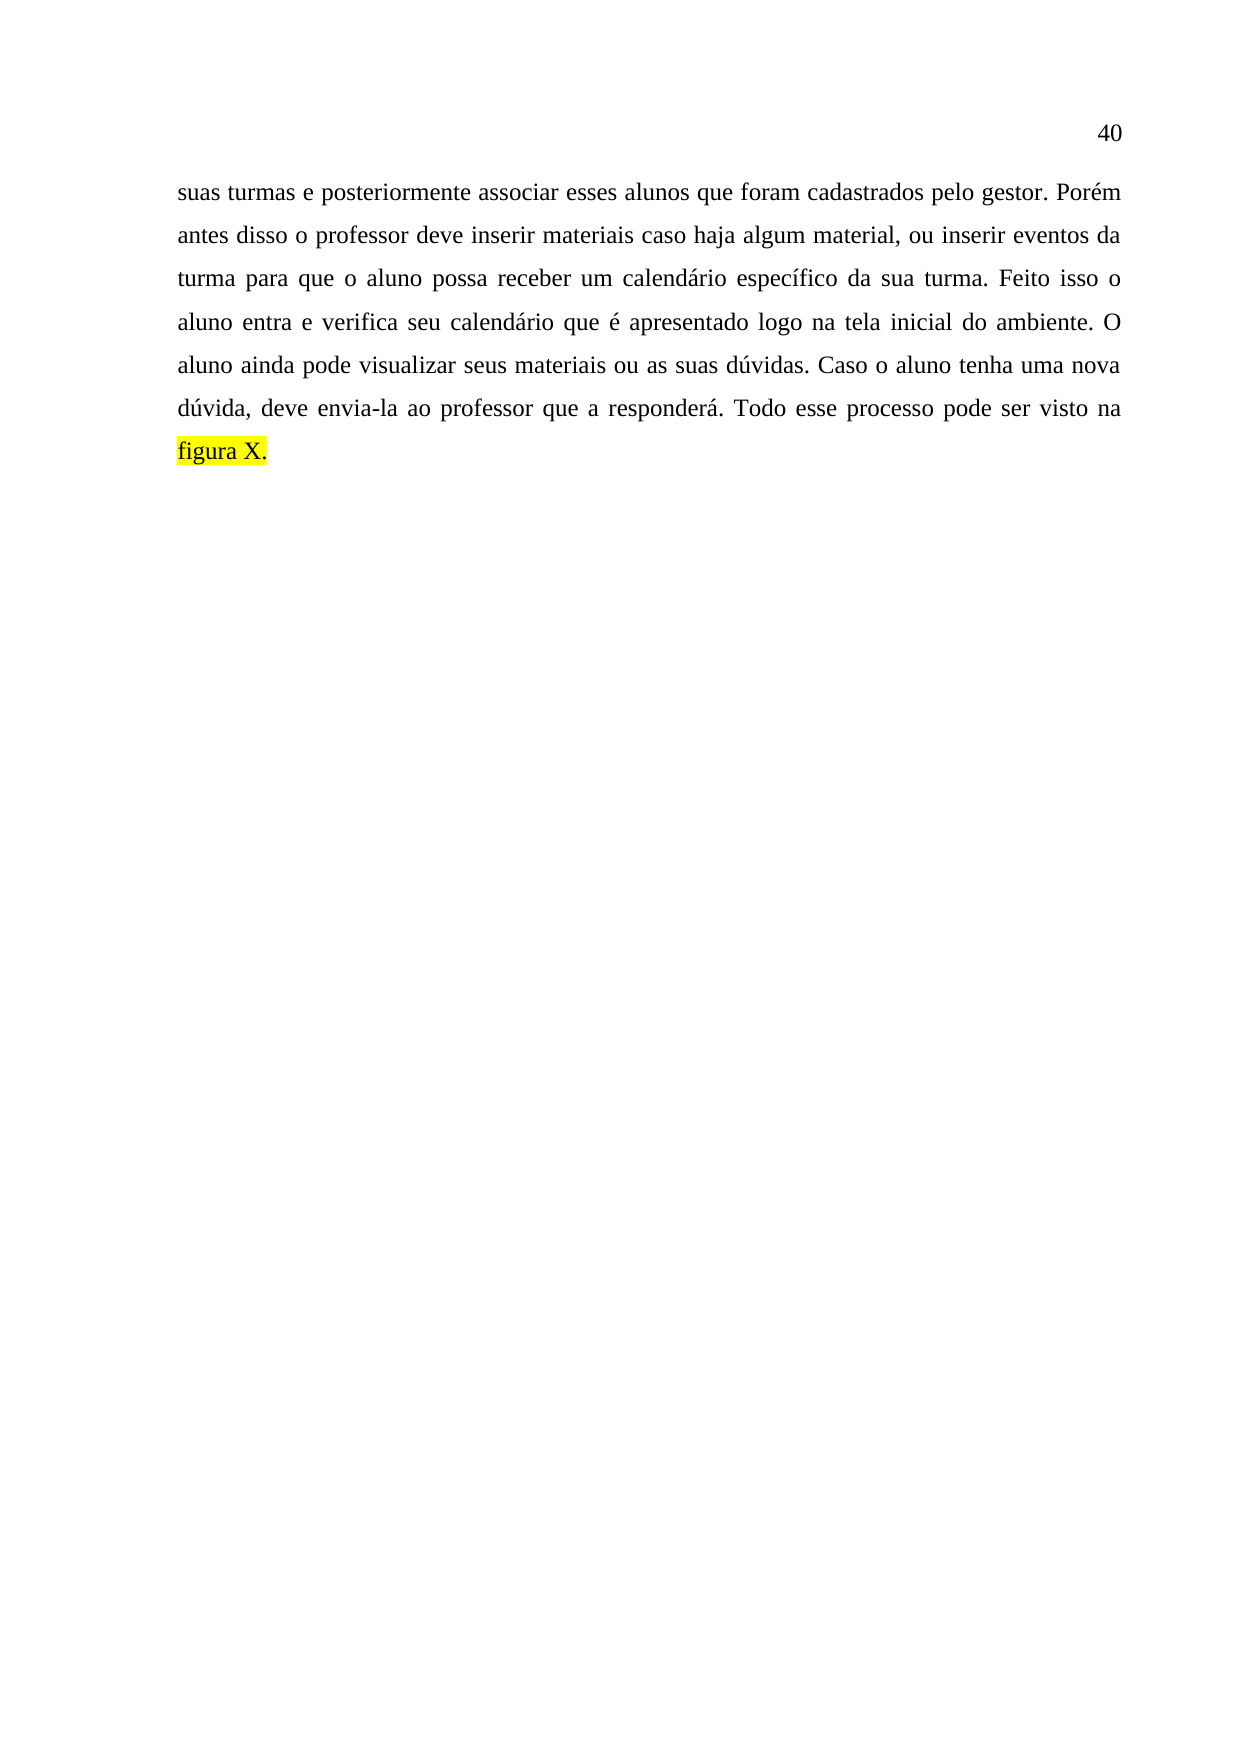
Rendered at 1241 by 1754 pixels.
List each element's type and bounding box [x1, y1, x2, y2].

text [177, 177, 1122, 465]
